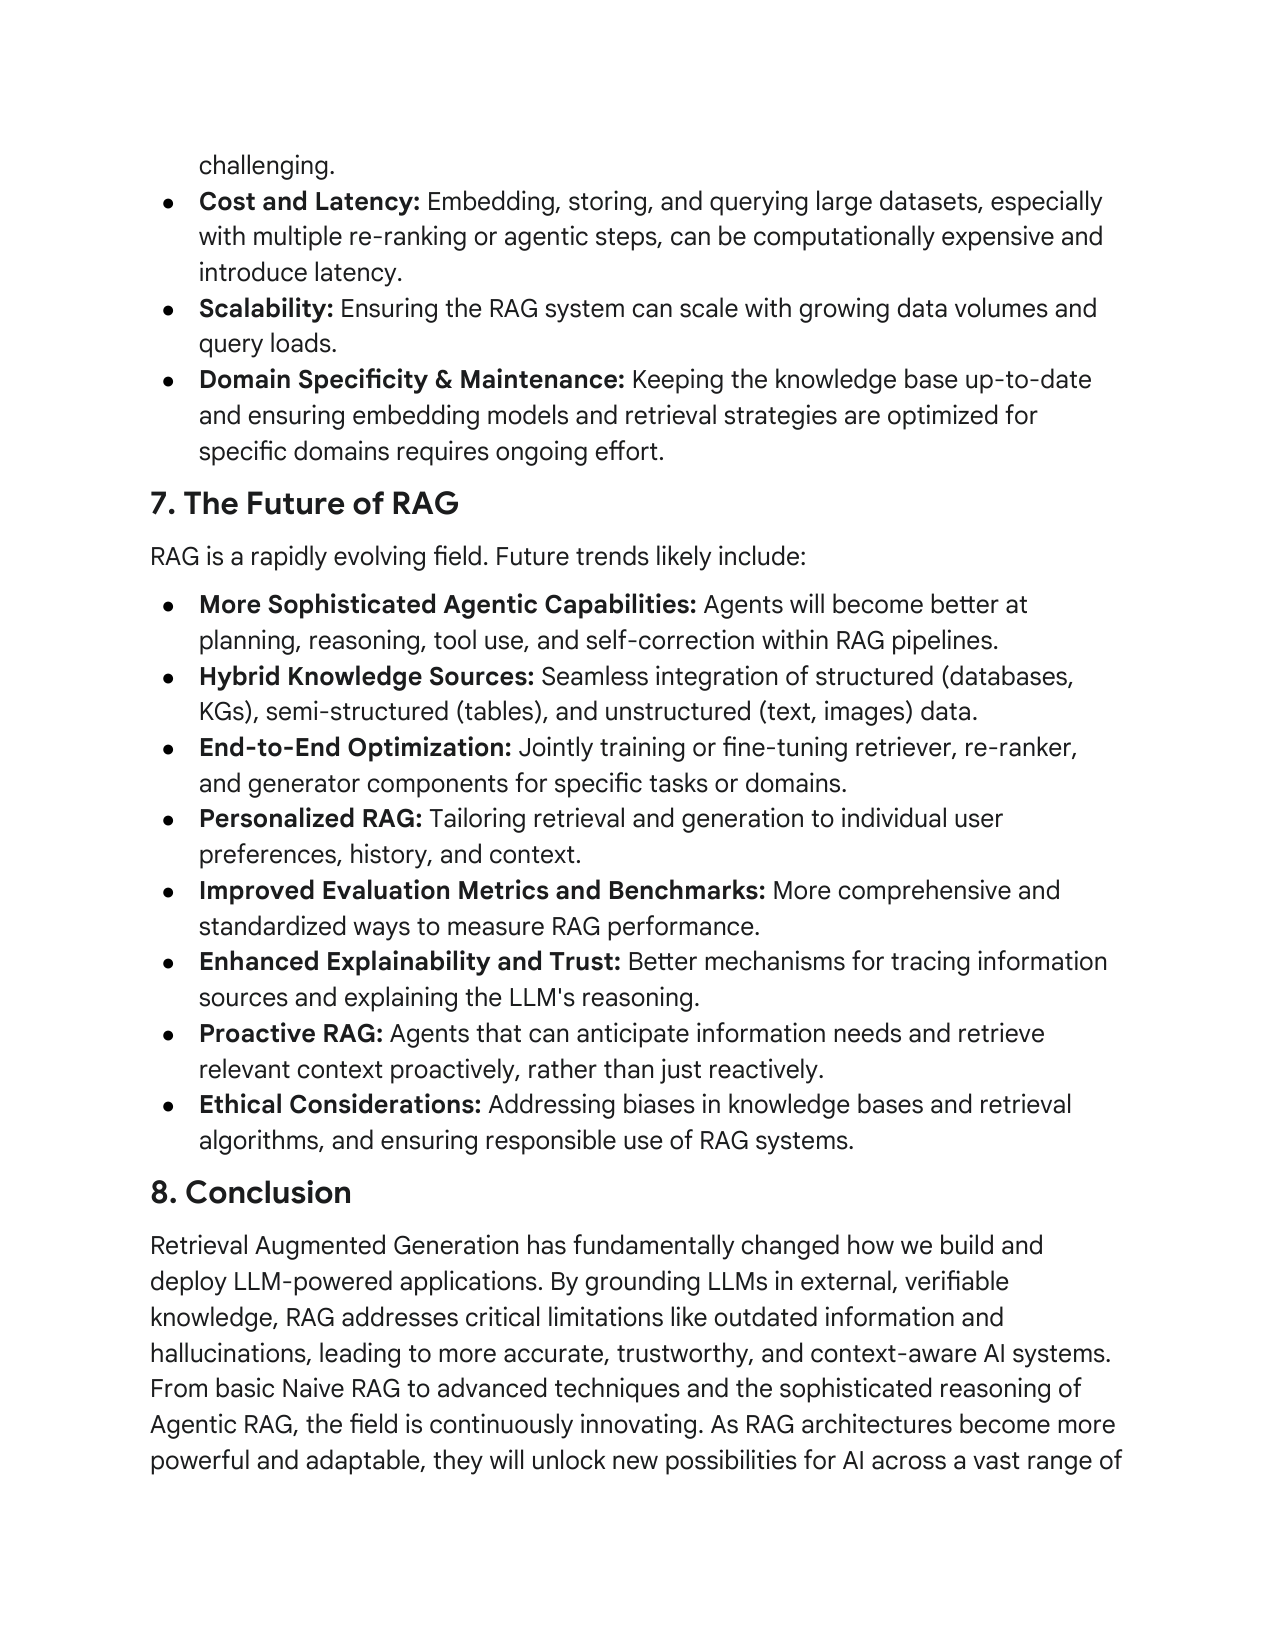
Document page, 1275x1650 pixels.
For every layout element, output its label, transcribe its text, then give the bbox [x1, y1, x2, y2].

text RAG is a rapidly evolving field. Future trends likely include: [150, 541, 1125, 572]
list Ethical Considerations: Addressing biases in knowledge bases and retrieval algorithms, and ensuring responsible use of RAG systems. [161, 1089, 1125, 1157]
list Personalized RAG: Tailoring retrieval and generation to individual user preferences, history, and context. [161, 804, 1125, 871]
list Enhanced Explainability and Trust: Better mechanisms for tracing information sources and explaining the LLM's reasoning. [161, 947, 1125, 1014]
list Scalability: Ensuring the RAG system can scale with growing data volumes and query loads. [161, 293, 1125, 360]
list Domain Specificity & Maintenance: Keeping the knowledge base up-to-date and ensuring embedding models and retrieval strategies are optimized for specific domains requires ongoing effort. [161, 364, 1125, 467]
list Cost and Latency: Embedding, storing, and querying large datasets, especially with multiple re-ranking or agentic steps, can be computationally expensive and introduce latency. [161, 186, 1125, 288]
list More Sophisticated Agentic Capabilities: Agents will become better at planning, reasoning, tool use, and self-correction within RAG pipelines. [161, 589, 1125, 656]
list Improved Evaluation Metrics and Benchmarks: More comprehensive and standardized ways to measure RAG performance. [161, 875, 1125, 942]
list Hybrid Knowledge Sources: Seamless integration of structured (databases, KGs), semi-structured (tables), and unstructured (text, images) data. [161, 661, 1125, 728]
list Proactive RAG: Agents that can anticipate information needs and retrieve relevant context proactively, rather than just reactively. [161, 1018, 1125, 1085]
subtitle 7. The Future of RAG [150, 484, 1125, 523]
subtitle 8. Conclusion [150, 1173, 1125, 1213]
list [161, 150, 1125, 181]
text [150, 1231, 1125, 1476]
list End-to-End Optimization: Jointly training or fine-tuning retriever, re-ranker, and generator components for specific tasks or domains. [161, 732, 1125, 799]
